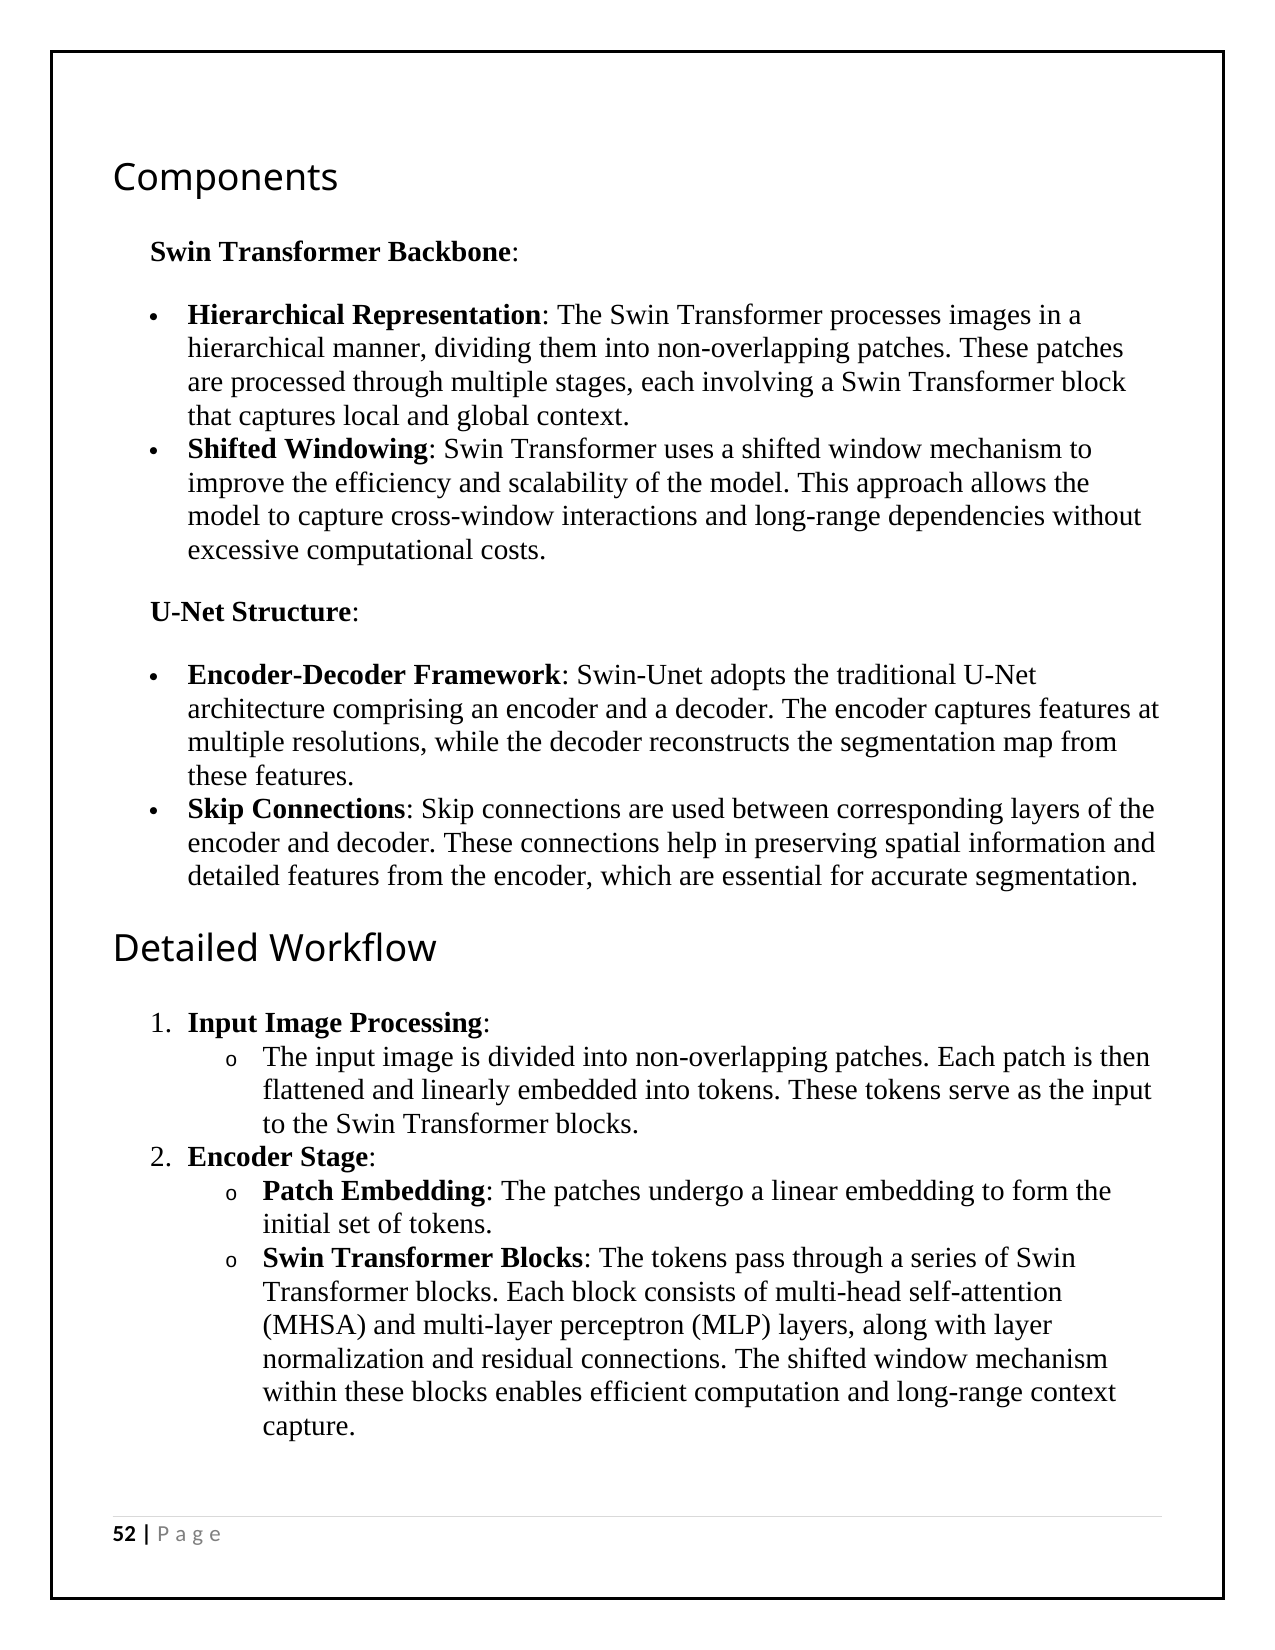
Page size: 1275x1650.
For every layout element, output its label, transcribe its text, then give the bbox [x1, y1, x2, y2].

text Components [112, 150, 1162, 201]
list Shifted Windowing: Swin Transformer uses a shifted window mechanism to improve the efficiency and scalability of the model. This approach allows the model to capture cross-window interactions and long-range dependencies without excessive computational costs. [150, 431, 1162, 565]
text Detailed Workflow [112, 921, 1162, 972]
text  Swin Transformer Backbone: [112, 234, 1162, 268]
list Swin Transformer Blocks: The tokens pass through a series of Swin Transformer blocks. Each block consists of multi-head self-attention (MHSA) and multi-layer perceptron (MLP) layers, along with layer normalization and residual connections. The shifted window mechanism within these blocks enables efficient computation and long-range context capture. [225, 1240, 1162, 1441]
list Skip Connections: Skip connections are used between corresponding layers of the encoder and decoder. These connections help in preserving spatial information and detailed features from the encoder, which are essential for accurate segmentation. [150, 791, 1162, 892]
list Encoder Stage: [150, 1139, 1162, 1173]
list Encoder-Decoder Framework: Swin-Unet adopts the traditional U-Net architecture comprising an encoder and a decoder. The encoder captures features at multiple resolutions, while the decoder reconstructs the segmentation map from these features. [150, 657, 1162, 791]
list The input image is divided into non-overlapping patches. Each patch is then flattened and linearly embedded into tokens. These tokens serve as the input to the Swin Transformer blocks. [225, 1039, 1162, 1139]
text  U-Net Structure: [112, 594, 1162, 628]
list Hierarchical Representation: The Swin Transformer processes images in a hierarchical manner, dividing them into non-overlapping patches. These patches are processed through multiple stages, each involving a Swin Transformer block that captures local and global context. [150, 297, 1162, 431]
list Patch Embedding: The patches undergo a linear embedding to form the initial set of tokens. [225, 1173, 1162, 1240]
list Input Image Processing: [150, 1005, 1162, 1039]
